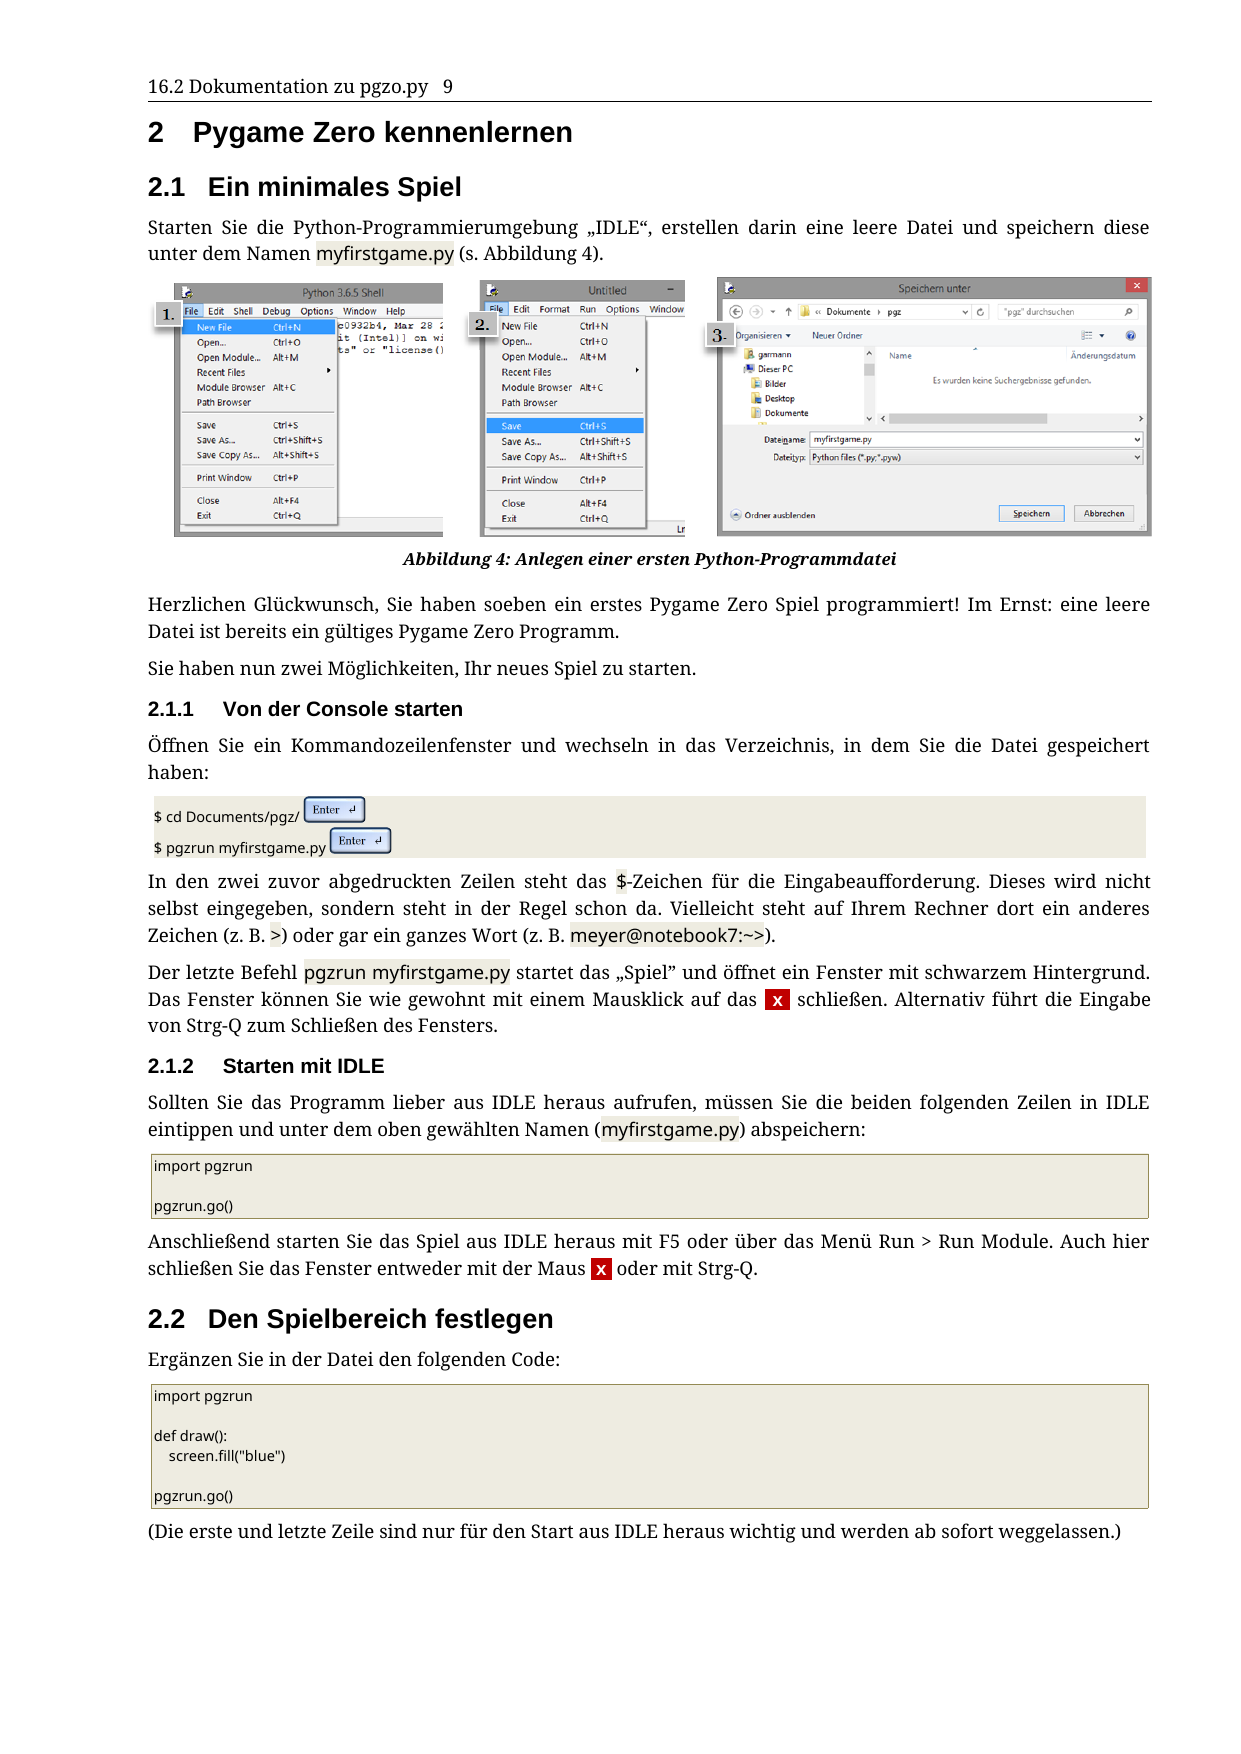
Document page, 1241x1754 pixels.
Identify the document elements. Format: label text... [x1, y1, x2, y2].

text Ergänzen Sie in der Datei den folgenden Code: [148, 1346, 1152, 1372]
text In den zwei zuvor abgedruckten Zeilen steht das $-Zeichen für die Eingabeaufforderung. Dieses wird nicht selbst eingegeben, sondern steht in der Regel schon da. Vielleicht steht auf Ihrem Rechner dort ein anderes Zeichen (z. B. >) oder gar ein ganzes Wort (z. B. meyer@notebook7:~>). [148, 868, 1152, 947]
text Sie haben nun zwei Möglichkeiten, Ihr neues Spiel zu starten. [148, 656, 1152, 681]
text (Die erste und letzte Zeile sind nur für den Start aus IDLE heraus wichtig und werden ab sofort weggelassen.) [148, 1519, 1152, 1544]
subtitle Pygame Zero kennenlernen [148, 115, 1152, 148]
text Abbildung 4: Anlegen einer ersten Python-Programmdatei [148, 548, 1152, 571]
subtitle Den Spielbereich festlegen [148, 1303, 1152, 1334]
text Öffnen Sie ein Kommandozeilenfenster und wechseln in das Verzeichnis, in dem Sie die Datei gespeichert haben: [148, 732, 1152, 785]
text import pgzrun [152, 1385, 1148, 1403]
picture [147, 277, 1152, 537]
picture [329, 827, 392, 854]
text Anschließend starten Sie das Spiel aus IDLE heraus mit F5 oder über das Menü Run > Run Module. Auch hier schließen Sie das Fenster entweder mit der Maus x oder mit Strg-Q. [148, 1229, 1152, 1281]
subtitle Ein minimales Spiel [148, 171, 1152, 202]
text pgzrun.go() [152, 1193, 1148, 1218]
picture [303, 796, 366, 823]
text screen.fill("blue") [152, 1443, 1148, 1463]
text $ pgzrun myfirstgame.py [154, 827, 1146, 858]
text import pgzrun [152, 1155, 1148, 1173]
text pgzrun.go() [152, 1483, 1148, 1508]
subtitle Starten mit IDLE [148, 1054, 1152, 1078]
text $ cd Documents/pgz/ [154, 796, 1146, 827]
text Sollten Sie das Programm lieber aus IDLE heraus aufrufen, müssen Sie die beiden folgenden Zeilen in IDLE eintippen und unter dem oben gewählten Namen (myfirstgame.py) abspeichern: [148, 1089, 1152, 1142]
text Der letzte Befehl pgzrun myfirstgame.py startet das „Spiel” und öffnet ein Fenster mit schwarzem Hintergrund. Das Fenster können Sie wie gewohnt mit einem Mausklick auf das x schließen. Alternativ führt die Eingabe von Strg-Q zum Schließen des Fensters. [148, 959, 1152, 1038]
text Herzlichen Glückwunsch, Sie haben soeben ein erstes Pygame Zero Spiel programmiert! Im Ernst: eine leere Datei ist bereits ein gültiges Pygame Zero Programm. [148, 592, 1152, 644]
text def draw(): [152, 1423, 1148, 1443]
subtitle Von der Console starten [148, 697, 1152, 721]
text Starten Sie die Python-Programmierumgebung „IDLE“, erstellen darin eine leere Datei und speichern diese unter dem Namen myfirstgame.py (s. Abbildung 4). [148, 214, 1152, 266]
